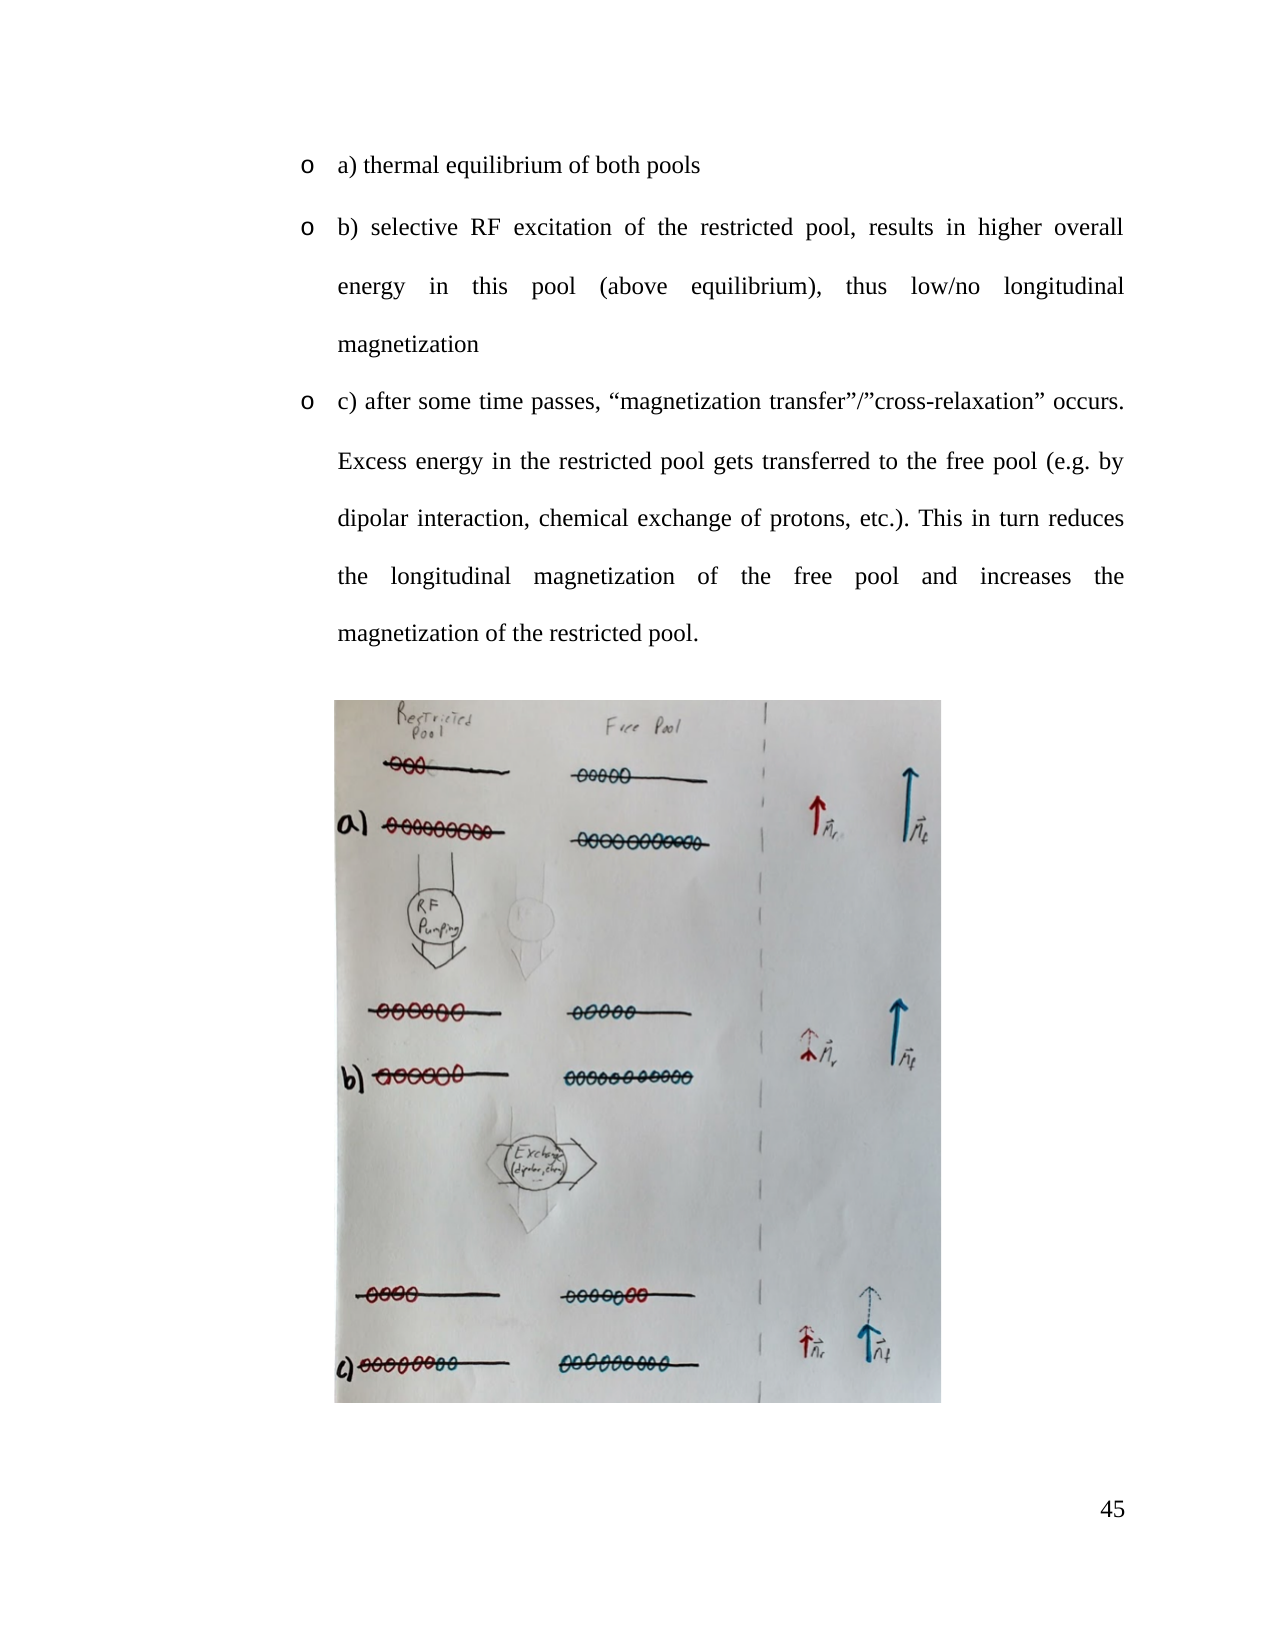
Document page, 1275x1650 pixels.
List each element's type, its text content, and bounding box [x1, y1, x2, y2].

picture [334, 700, 942, 1403]
list a) thermal equilibrium of both pools [300, 150, 1125, 181]
list c) after some time passes, “magnetization transfer”/”cross-relaxation” occurs. Excess energy in the restricted pool gets transferred to the free pool (e.g. by dipolar interaction, chemical exchange of protons, etc.). This in turn reduces the longitudinal magnetization of the free pool and increases the magnetization of the restricted pool. [300, 386, 1125, 647]
list b) selective RF excitation of the restricted pool, results in higher overall energy in this pool (above equilibrium), thus low/no longitudinal magnetization [300, 212, 1125, 357]
